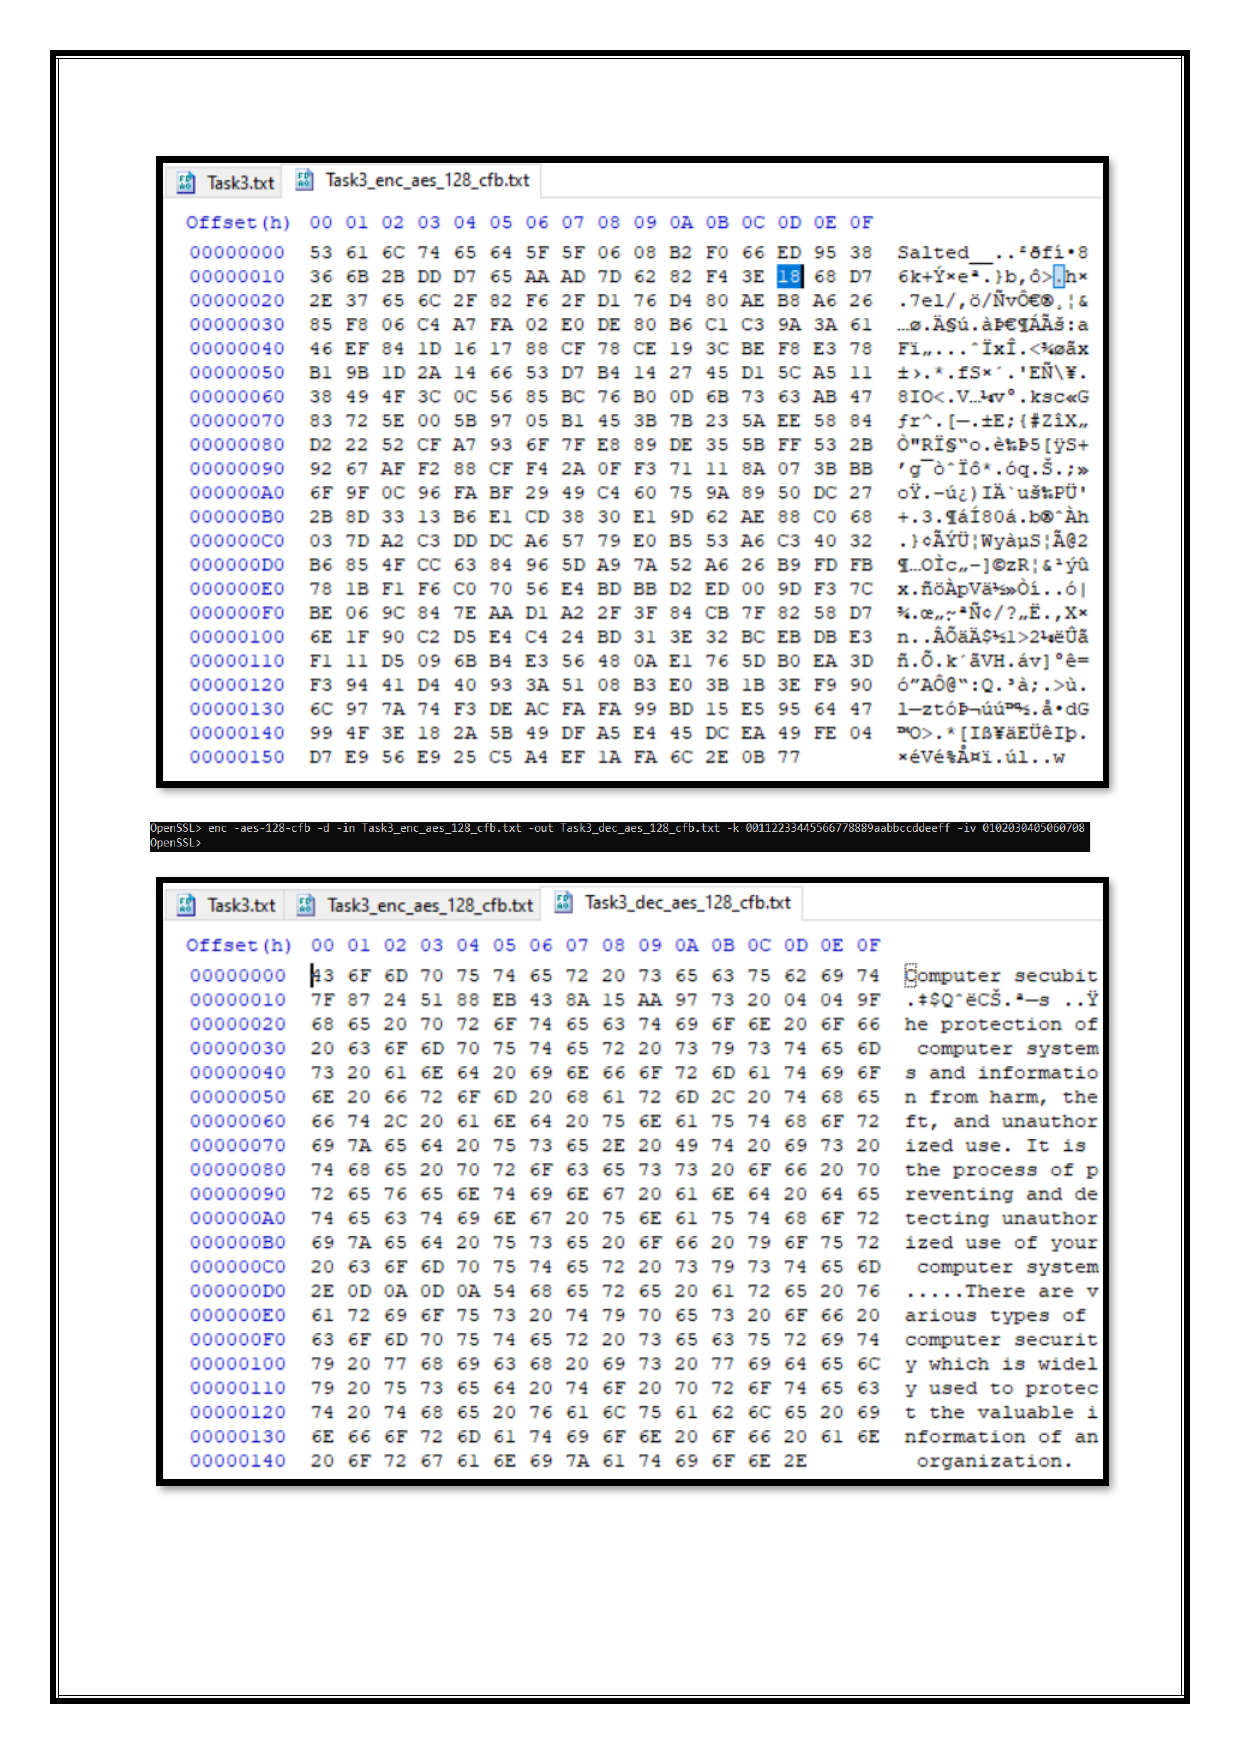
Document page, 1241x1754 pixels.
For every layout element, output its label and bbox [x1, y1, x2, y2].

picture [163, 163, 1103, 781]
picture [163, 883, 1103, 1479]
picture [150, 822, 1091, 852]
